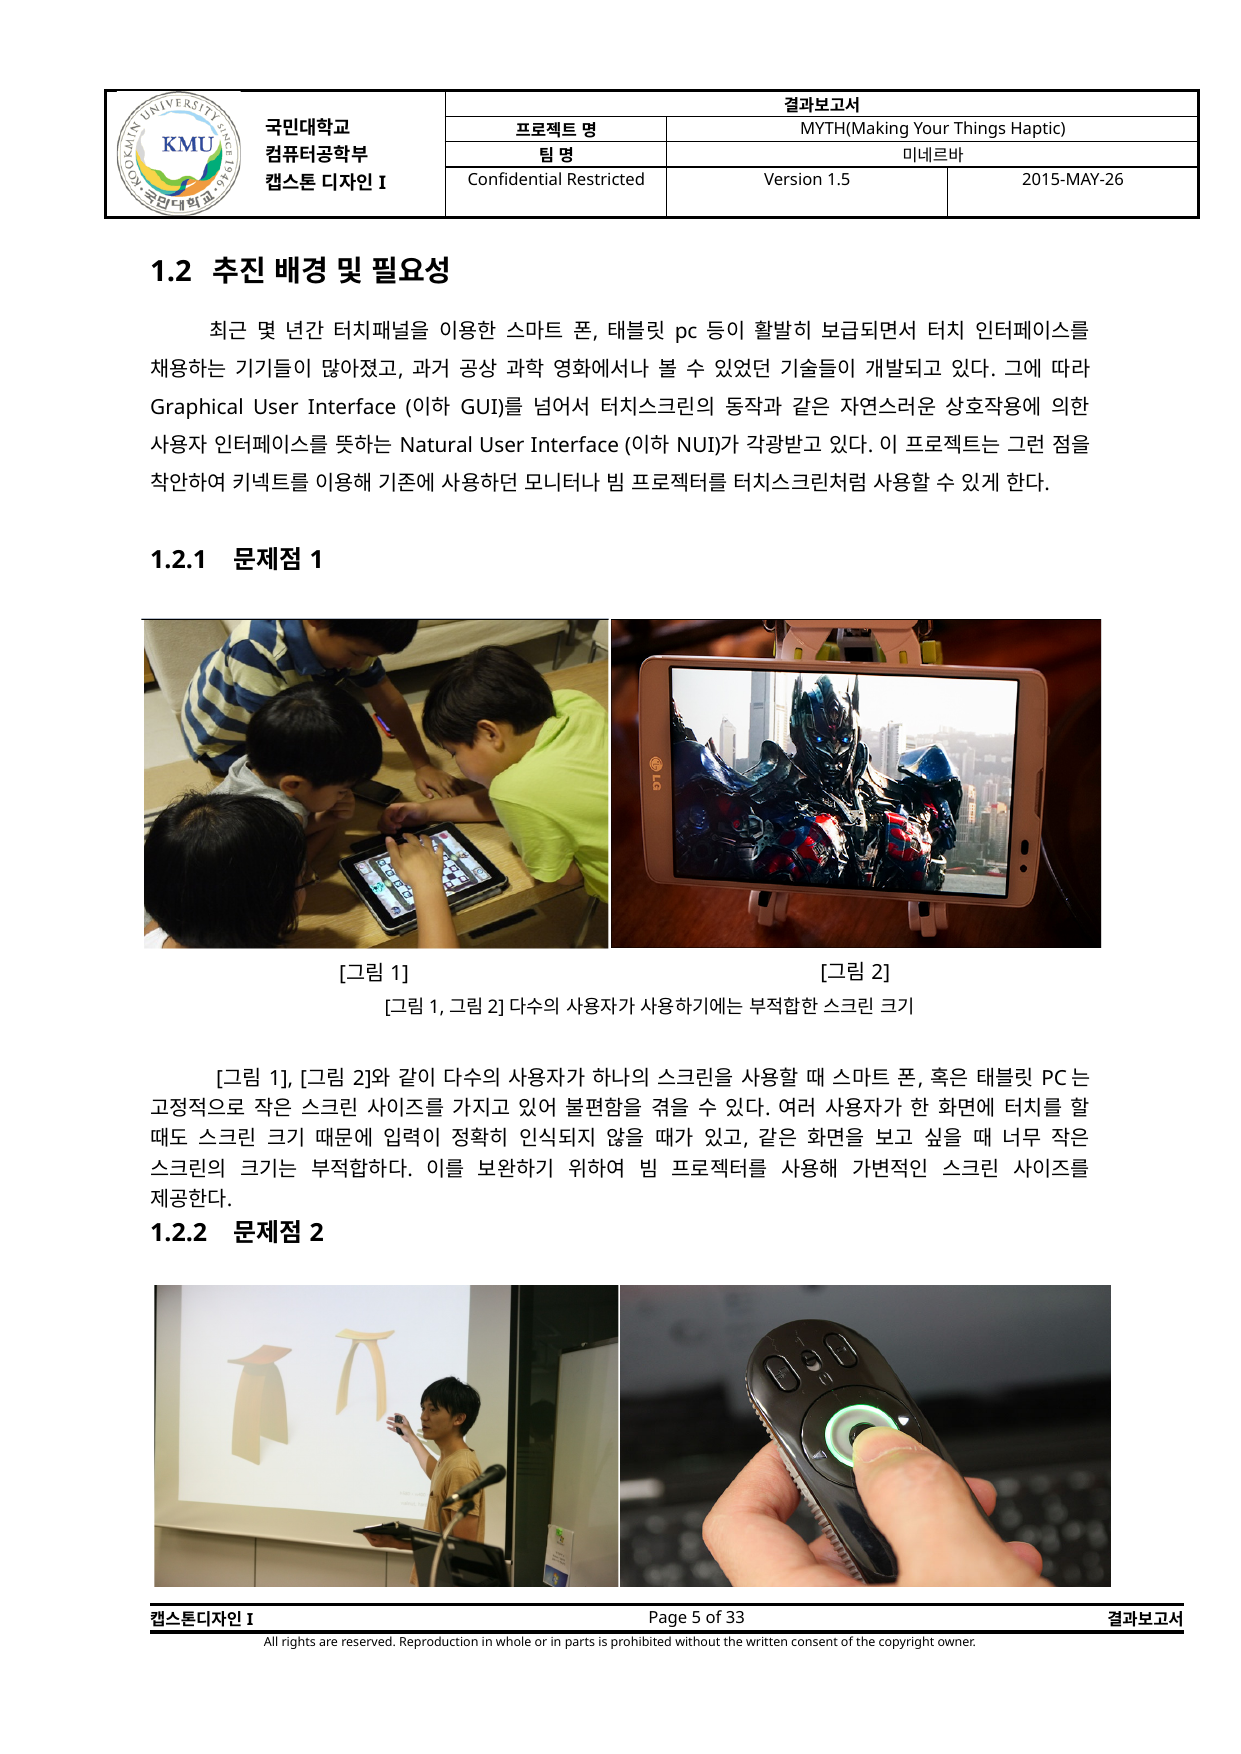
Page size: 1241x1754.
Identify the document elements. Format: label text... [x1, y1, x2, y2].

picture [116, 91, 241, 216]
table_header [그림 3] [150, 1274, 618, 1587]
subtitle 문제점 2 [150, 1212, 1090, 1249]
subtitle 추진 배경 및 필요성 [150, 247, 1090, 290]
table_header [그림 2] [609, 601, 1101, 991]
table_header [그림 1] [139, 601, 609, 991]
text 최근 몇 년간 터치패널을 이용한 스마트 폰, 태블릿 pc 등이 활발히 보급되면서 터치 인터페이스를 채용하는 기기들이 많아졌고, 과거 공상 과학 영화에서나 볼 수 있었던 기술들이 개발되고 있다. 그에 따라 Graphical User Interface (이하 GUI)를 넘어서 터치스크린의 동작과 같은 자연스러운 상호작용에 의한 사용자 인터페이스를 뜻하는 Natural User Interface (이하 NUI)가 각광받고 있다. 이 프로젝트는 그런 점을 착안하여 키넥트를 이용해 기존에 사용하던 모니터나 빔 프로젝터를 터치스크린처럼 사용할 수 있게 한다. [150, 315, 1090, 496]
picture [154, 1285, 619, 1587]
table_header [그림 4] [619, 1274, 1113, 1587]
picture [620, 1285, 1111, 1587]
text [그림 1], [그림 2]와 같이 다수의 사용자가 하나의 스크린을 사용할 때 스마트 폰, 혹은 태블릿 PC는 고정적으로 작은 스크린 사이즈를 가지고 있어 불편함을 겪을 수 있다. 여러 사용자가 한 화면에 터치를 할 때도 스크린 크기 때문에 입력이 정확히 인식되지 않을 때가 있고, 같은 화면을 보고 싶을 때 너무 작은 스크린의 크기는 부적합하다. 이를 보완하기 위하여 빔 프로젝터를 사용해 가변적인 스크린 사이즈를 제공한다. [150, 1061, 1090, 1212]
picture [610, 618, 1102, 948]
subtitle 문제점 1 [150, 539, 1090, 576]
picture [141, 618, 609, 949]
text [그림1, 그림2] 다수의 사용자가 사용하기에는 부적합한 스크린 크기 [150, 991, 1090, 1018]
